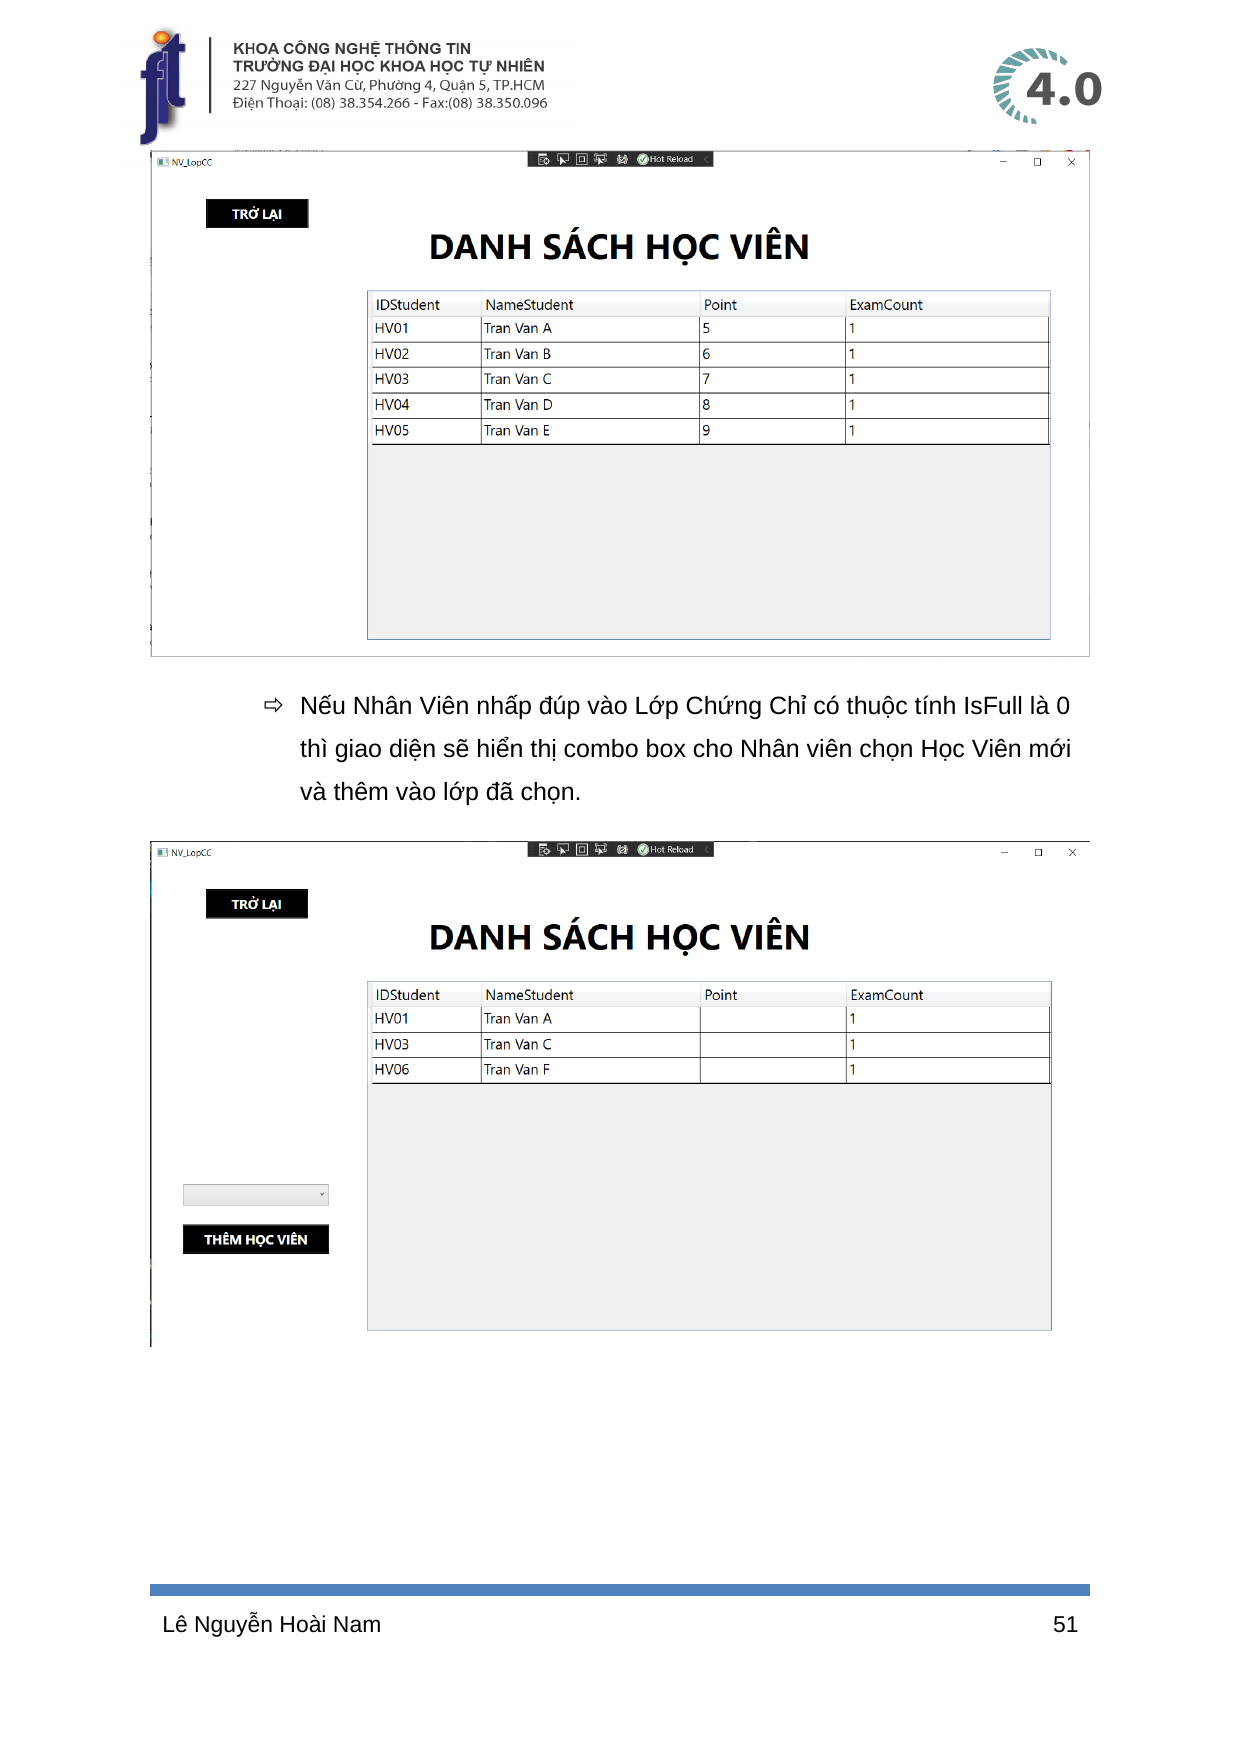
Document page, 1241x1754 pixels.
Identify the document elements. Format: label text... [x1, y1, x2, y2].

list Nếu Nhân Viên nhấp đúp vào Lớp Chứng Chỉ có thuộc tính IsFull là 0 thì giao diện sẽ hiển thị combo box cho Nhân viên chọn Học Viên mới và thêm vào lớp đã chọn. [262, 691, 1090, 806]
picture [150, 841, 1090, 1347]
picture [117, 21, 1090, 657]
picture [985, 41, 1108, 127]
